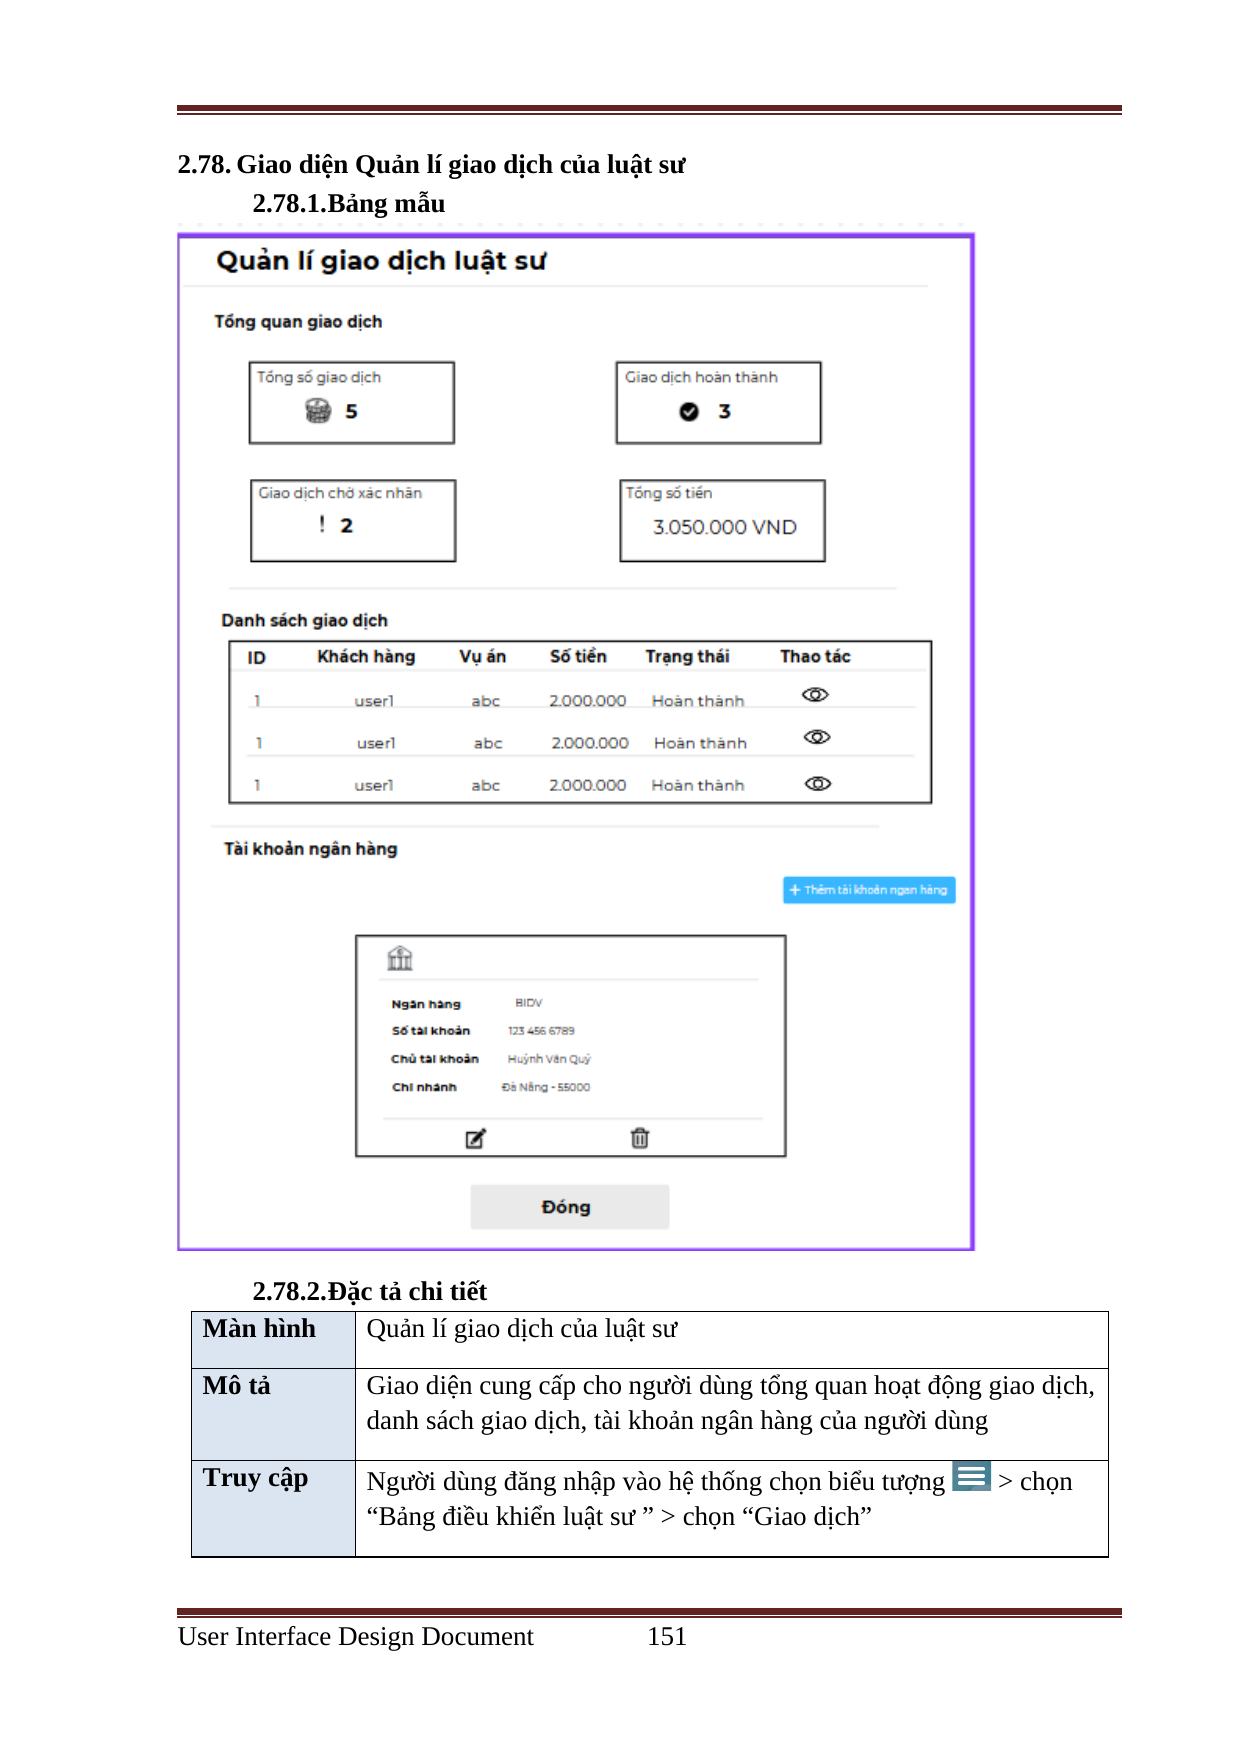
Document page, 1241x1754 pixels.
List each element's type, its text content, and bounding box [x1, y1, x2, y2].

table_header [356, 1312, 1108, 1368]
picture [952, 1461, 992, 1491]
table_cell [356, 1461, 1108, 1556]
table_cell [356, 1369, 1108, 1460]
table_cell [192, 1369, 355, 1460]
subtitle Giao diện Quản lí giao dịch của luật sư [177, 148, 1122, 179]
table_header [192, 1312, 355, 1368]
subtitle Bảng mẫu [252, 188, 1122, 219]
picture [177, 223, 978, 1251]
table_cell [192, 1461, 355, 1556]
subtitle Đặc tả chi tiết [252, 1275, 1122, 1306]
